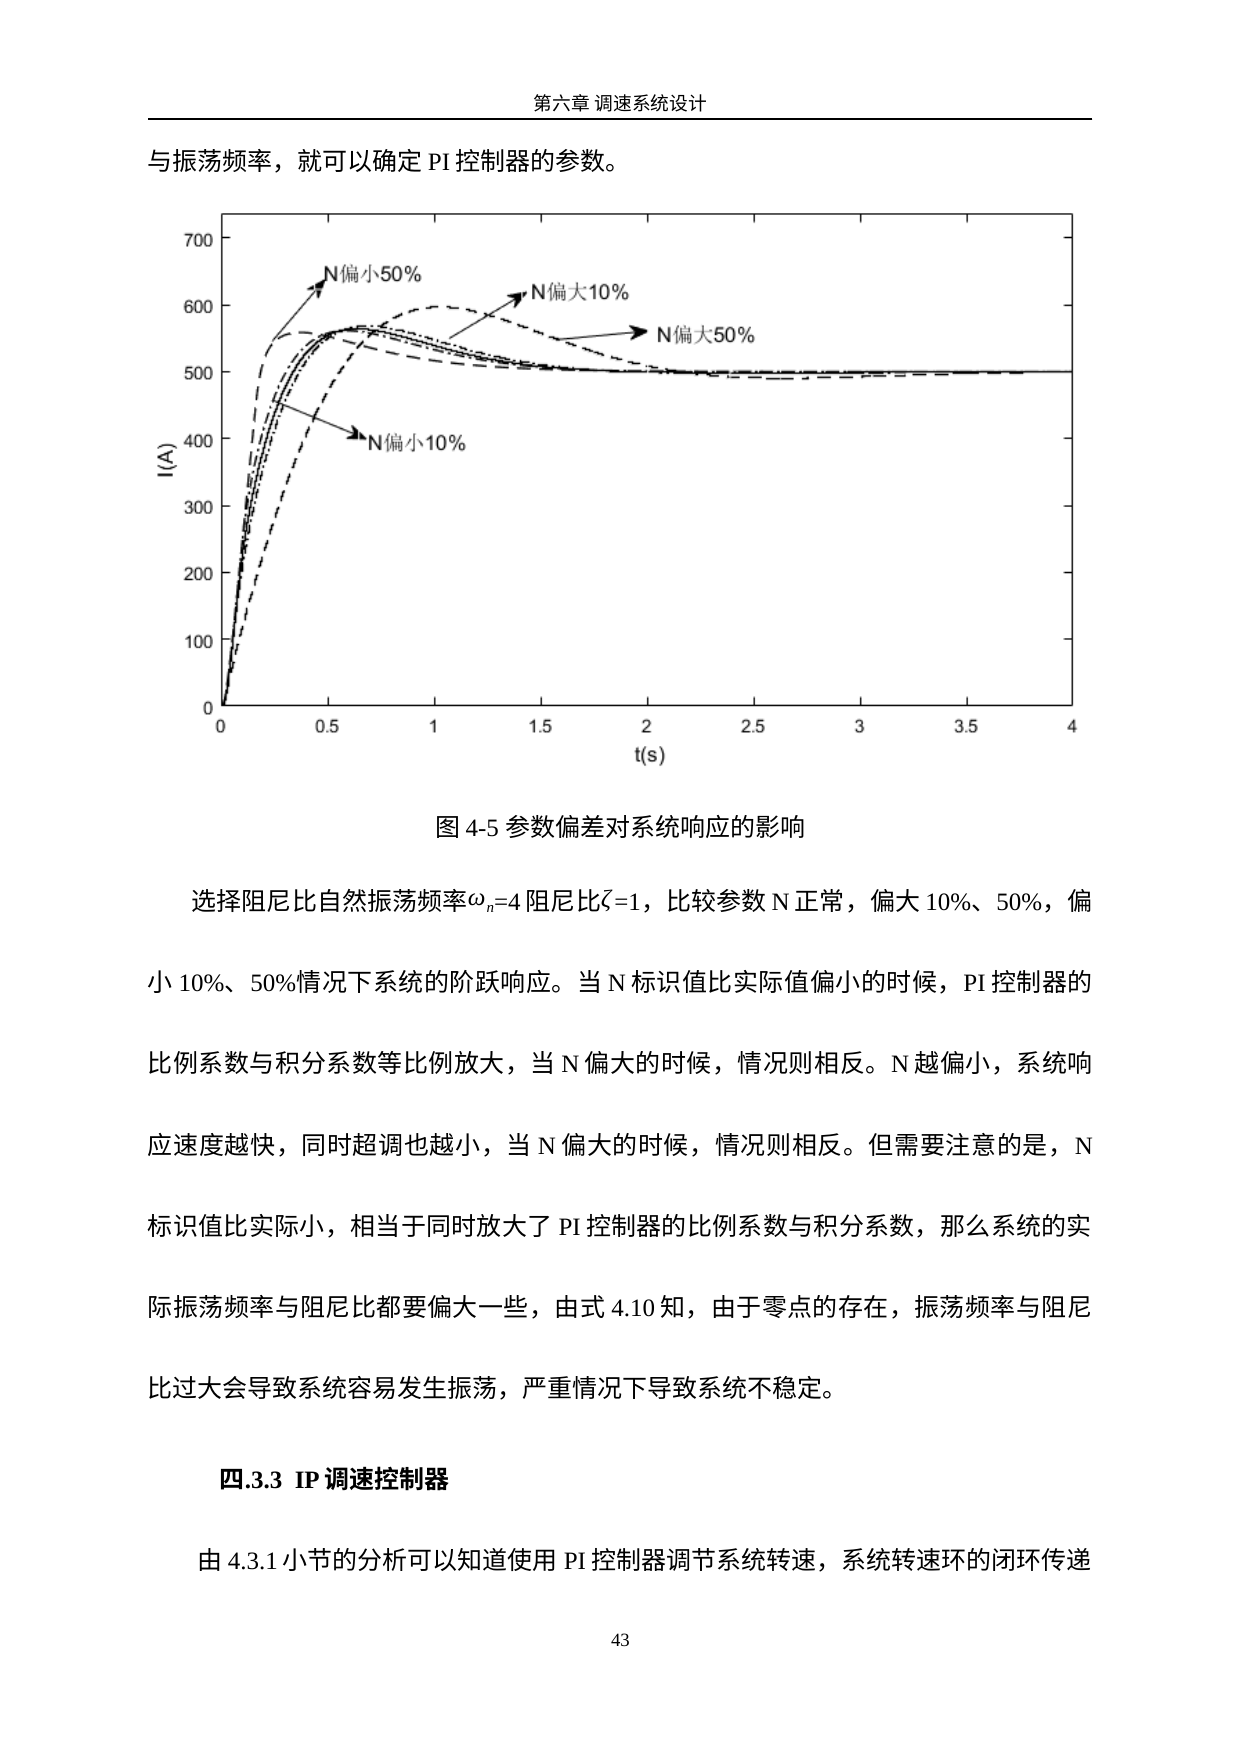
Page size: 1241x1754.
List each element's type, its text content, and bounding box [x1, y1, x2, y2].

subtitle IP调速控制器 [169, 1445, 1071, 1510]
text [148, 1526, 1092, 1591]
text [148, 127, 1092, 192]
text 图4-5 参数偏差对系统响应的影响 [148, 793, 1092, 858]
text 选择阻尼比自然振荡频率=4阻尼比=1，比较参数N正常，偏大10%、50%，偏小10%、50%情况下系统的阶跃响应。当N标识值比实际值偏小的时候，PI控制器的比例系数与积分系数等比例放大，当N偏大的时候，情况则相反。N越偏小，系统响应速度越快，同时超调也越小，当N偏大的时候，情况则相反。但需要注意的是，N标识值比实际小，相当于同时放大了PI控制器的比例系数与积分系数，那么系统的实际振荡频率与阻尼比都要偏大一些，由式4.10知，由于零点的存在，振荡频率与阻尼比过大会导致系统容易发生振荡，严重情况下导致系统不稳定。 [148, 867, 1092, 1419]
